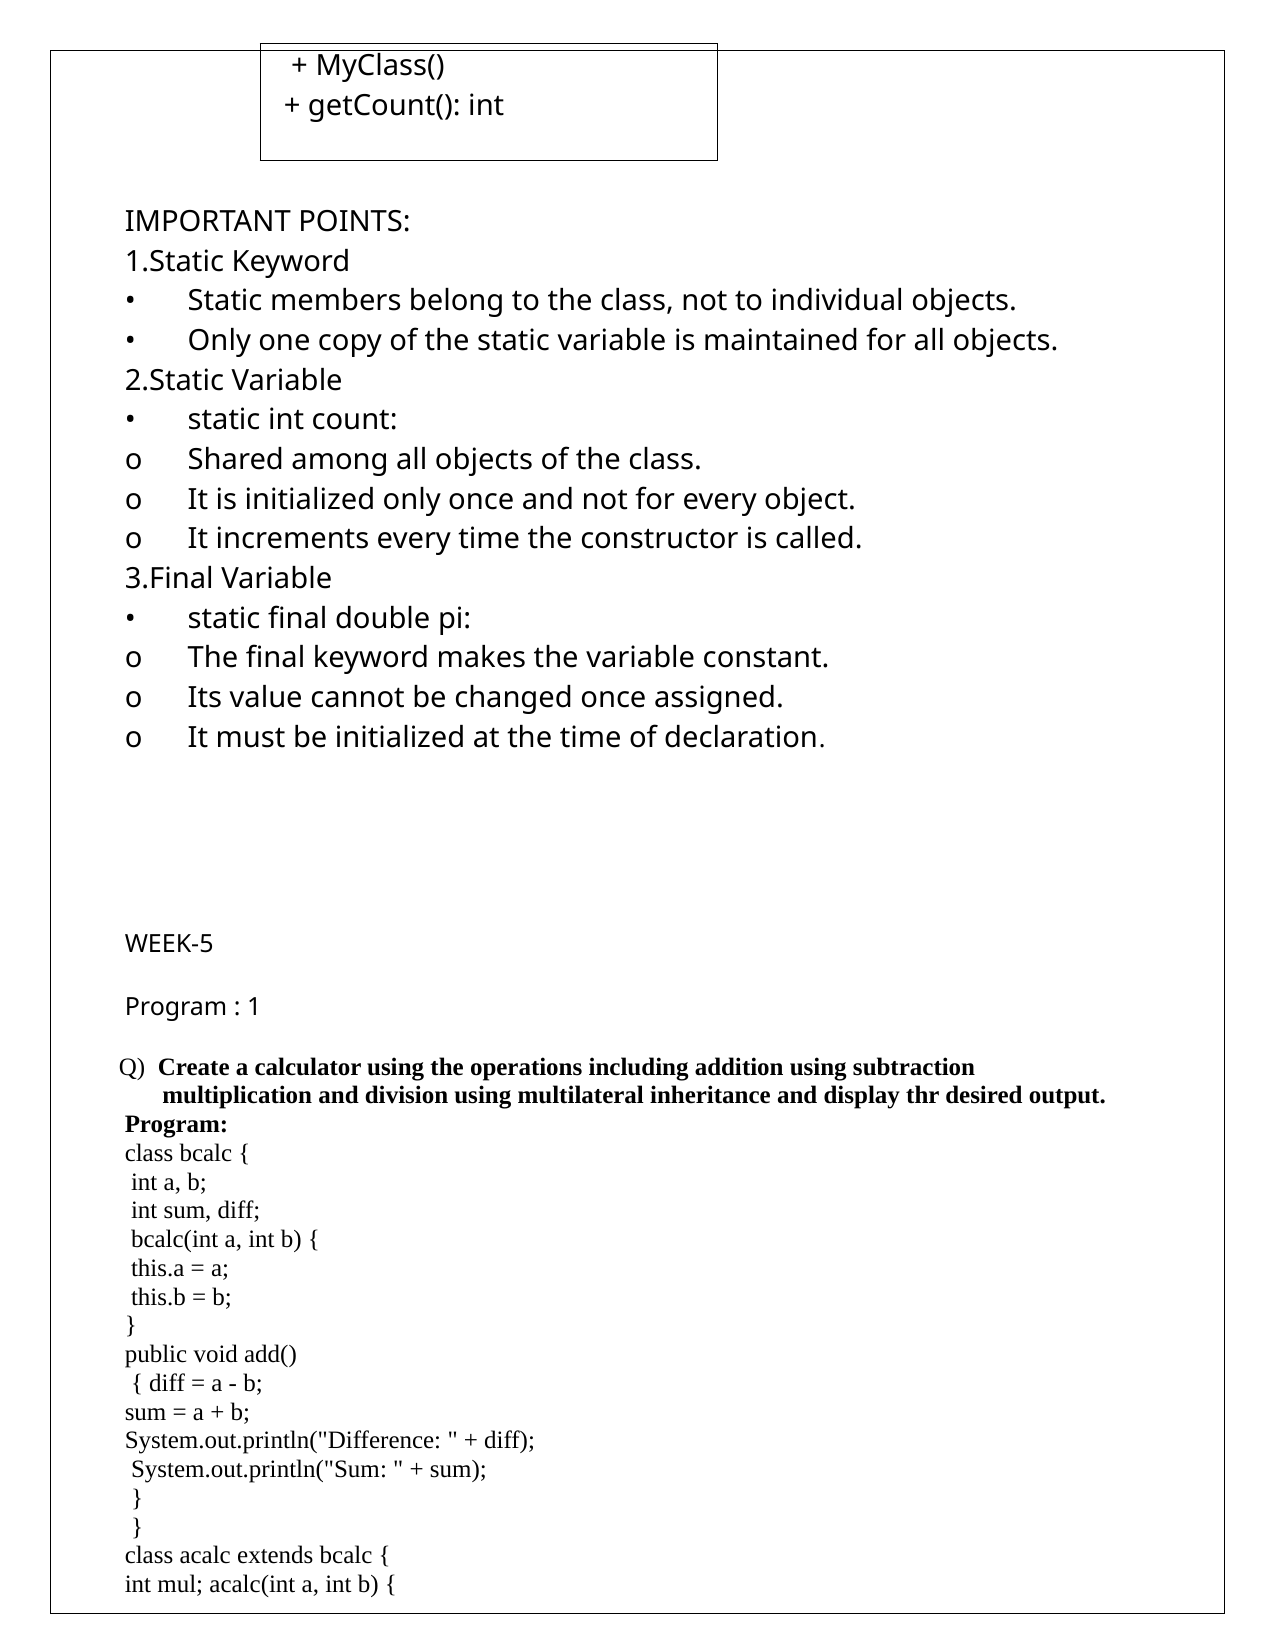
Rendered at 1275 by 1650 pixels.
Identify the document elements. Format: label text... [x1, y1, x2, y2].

text o It is initialized only once and not for every object. [124, 478, 1193, 518]
text int mul; acalc(int a, int b) { [124, 1569, 1193, 1598]
text this.a = a; [124, 1253, 1193, 1282]
text class acalc extends bcalc { [124, 1541, 1193, 1569]
text Program : 1 [124, 989, 1193, 1023]
text multiplication and division using multilateral inheritance and display thr desired output. [124, 1081, 1193, 1109]
text int a, b; [124, 1167, 1193, 1196]
text public void add() [124, 1339, 1193, 1368]
text 3.Final Variable [124, 557, 1193, 597]
text { diff = a - b; [124, 1368, 1193, 1397]
text o It must be initialized at the time of declaration. [124, 716, 1193, 756]
text o Its value cannot be changed once assigned. [124, 676, 1193, 716]
text bcalc(int a, int b) { [124, 1224, 1193, 1253]
text • Only one copy of the static variable is maintained for all objects. [124, 319, 1193, 359]
text sum = a + b; [124, 1397, 1193, 1426]
text • Static members belong to the class, not to individual objects. [124, 279, 1193, 319]
text } [124, 1512, 1193, 1541]
text int sum, diff; [124, 1196, 1193, 1224]
text o Shared among all objects of the class. [124, 438, 1193, 478]
text IMPORTANT POINTS: [124, 200, 1193, 240]
text • static int count: [124, 399, 1193, 438]
text System.out.println("Sum: " + sum); [124, 1454, 1193, 1483]
text Program: [124, 1109, 1193, 1138]
text 1.Static Keyword [124, 240, 1193, 279]
text o It increments every time the constructor is called. [124, 518, 1193, 557]
text this.b = b; [124, 1282, 1193, 1311]
text } [124, 1483, 1193, 1512]
text System.out.println("Difference: " + diff); [124, 1426, 1193, 1454]
text 2.Static Variable [124, 359, 1193, 399]
text } [124, 1311, 1193, 1339]
text class bcalc { [124, 1138, 1193, 1167]
text Q) Create a calculator using the operations including addition using subtraction [112, 1052, 1193, 1081]
text • static final double pi: [124, 597, 1193, 637]
text o The final keyword makes the variable constant. [124, 637, 1193, 676]
text WEEK-5 [124, 926, 1193, 960]
table_cell + MyClass() + getCount(): int [261, 51, 717, 159]
